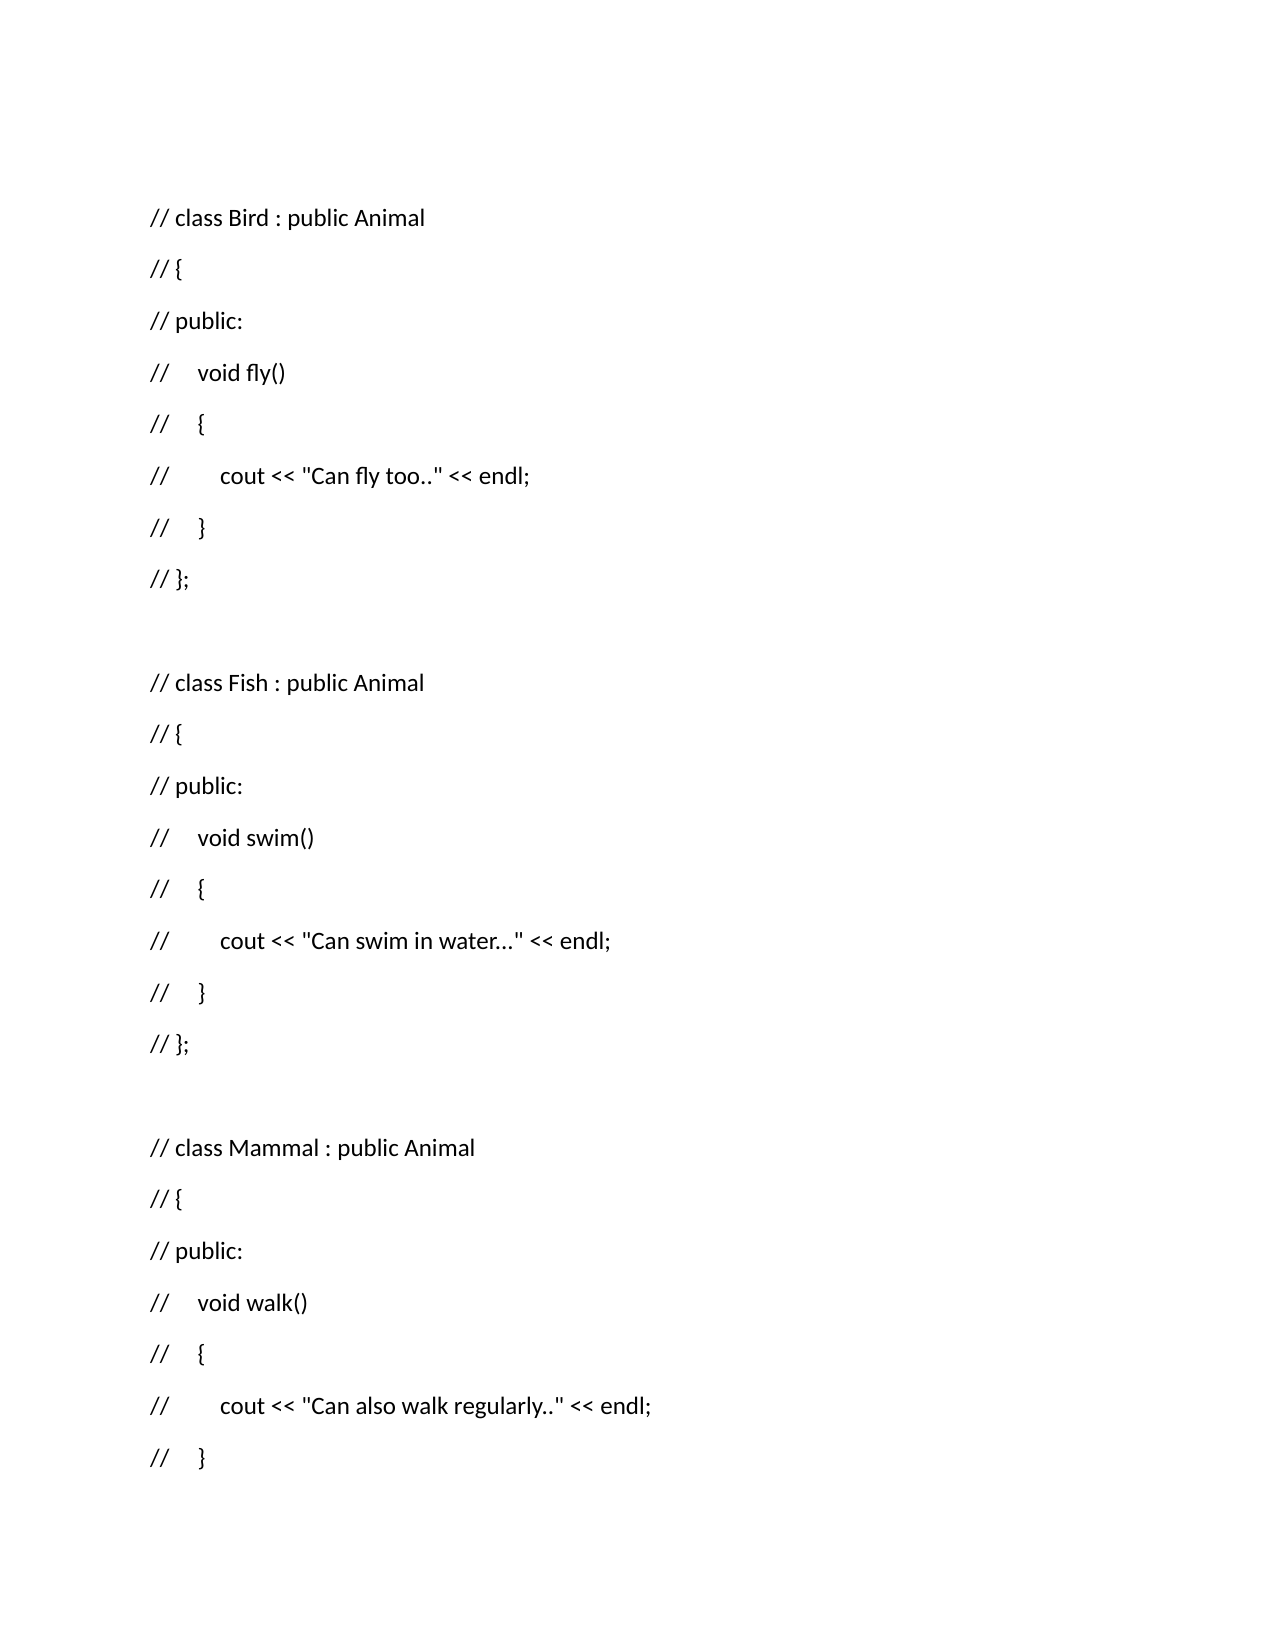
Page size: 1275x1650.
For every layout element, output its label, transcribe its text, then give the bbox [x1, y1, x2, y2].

text // { [150, 873, 1125, 904]
text // void fly() [150, 357, 1125, 387]
text // void walk() [150, 1287, 1125, 1317]
text // cout << "Can also walk regularly.." << endl; [150, 1390, 1125, 1421]
text // { [150, 253, 1125, 284]
text // { [150, 718, 1125, 749]
text // public: [150, 770, 1125, 801]
text // class Mammal : public Animal [150, 1132, 1125, 1162]
text // public: [150, 1235, 1125, 1266]
text // } [150, 512, 1125, 542]
text // public: [150, 305, 1125, 336]
text // void swim() [150, 822, 1125, 852]
text // { [150, 1183, 1125, 1214]
text // }; [150, 563, 1125, 594]
text // class Bird : public Animal [150, 202, 1125, 232]
text // }; [150, 1028, 1125, 1059]
text // { [150, 408, 1125, 439]
text // class Fish : public Animal [150, 667, 1125, 697]
text // { [150, 1338, 1125, 1369]
text // } [150, 977, 1125, 1007]
text // cout << "Can fly too.." << endl; [150, 460, 1125, 491]
text // cout << "Can swim in water..." << endl; [150, 925, 1125, 956]
text // } [150, 1442, 1125, 1472]
